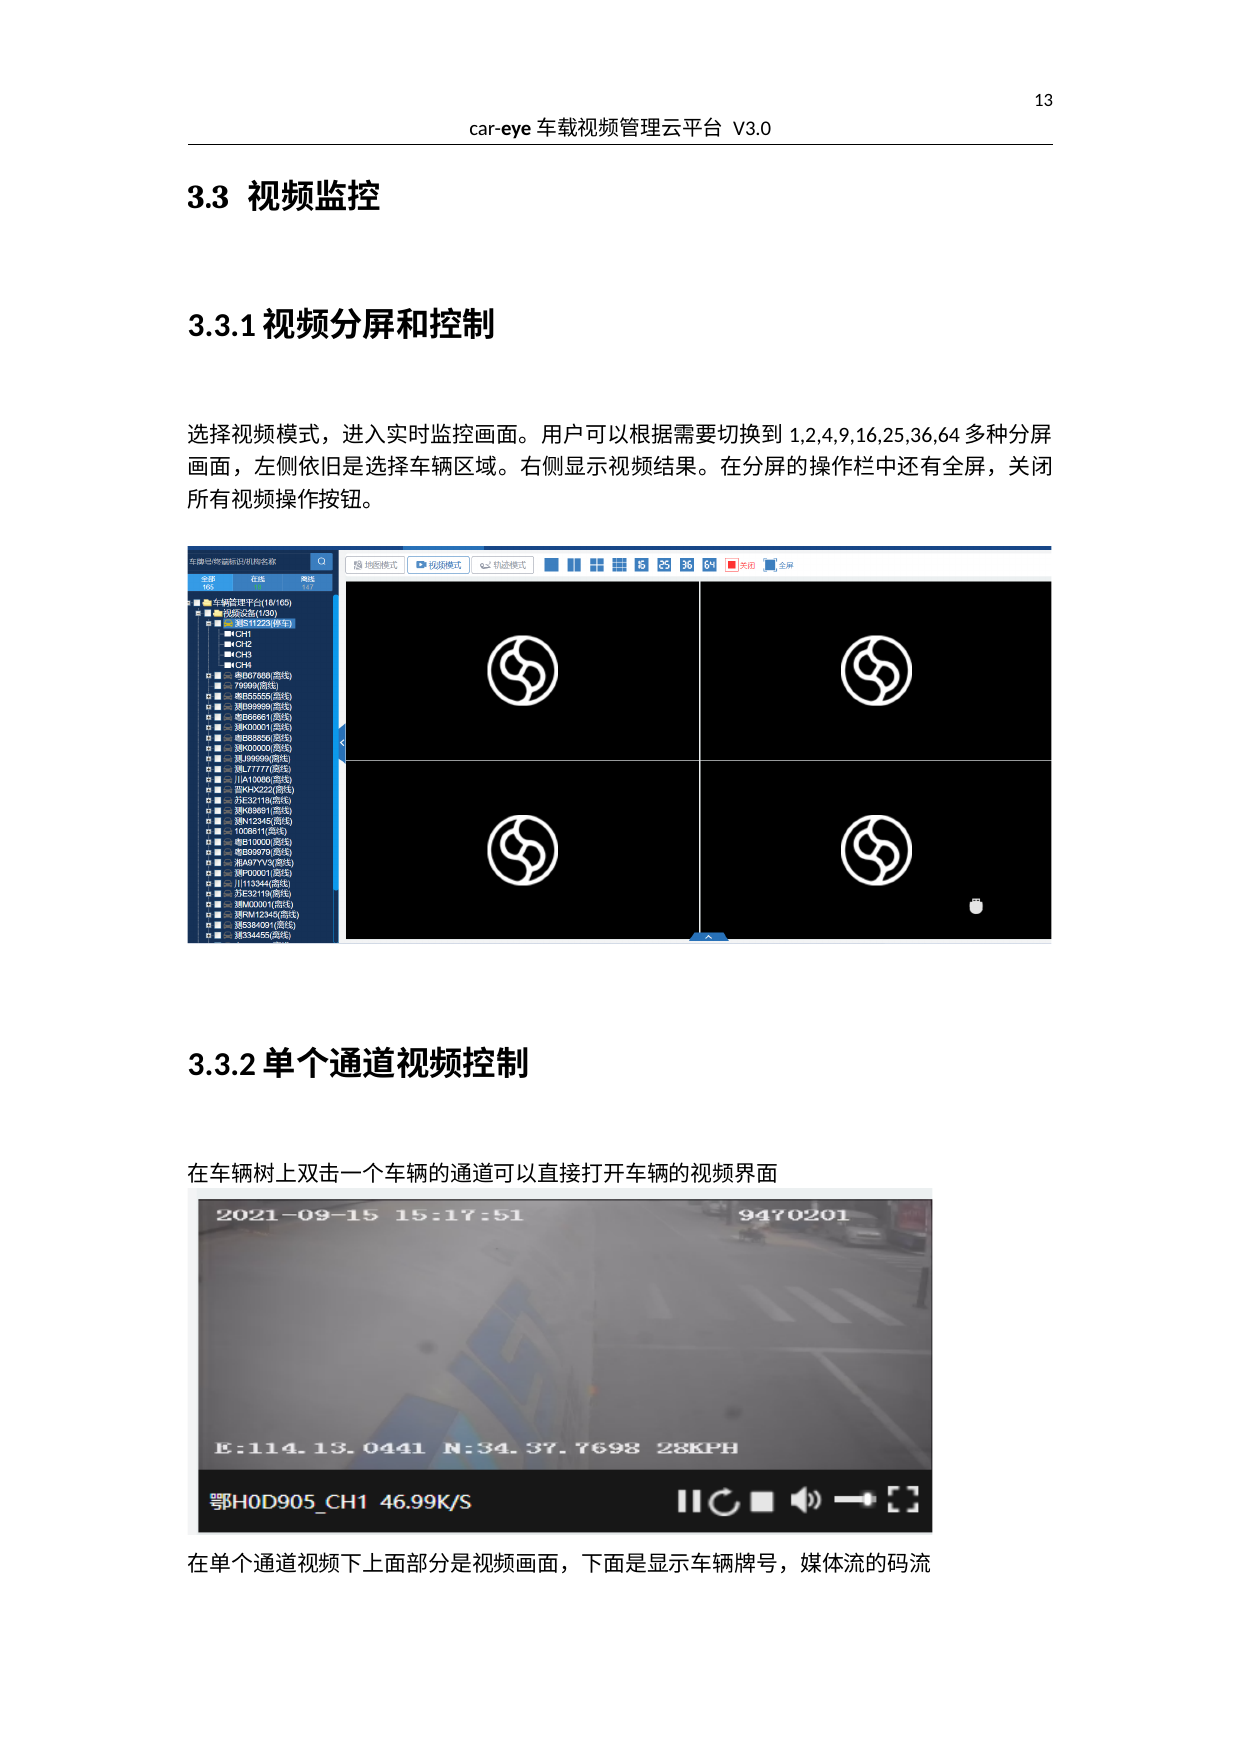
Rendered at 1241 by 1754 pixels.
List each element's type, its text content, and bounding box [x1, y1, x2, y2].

text 在车辆树上双击一个车辆的通道可以直接打开车辆的视频界面 [187, 1156, 1053, 1188]
picture [187, 546, 1052, 944]
subtitle 视频分屏和控制 [187, 289, 1053, 354]
text 在单个通道视频下上面部分是视频画面，下面是显示车辆牌号，媒体流的码流 [187, 1546, 1053, 1578]
subtitle 单个通道视频控制 [187, 1028, 1053, 1093]
subtitle 视频监控 [187, 162, 1053, 227]
text 选择视频模式，进入实时监控画面。用户可以根据需要切换到1,2,4,9,16,25,36,64多种分屏画面，左侧依旧是选择车辆区域。右侧显示视频结果。在分屏的操作栏中还有全屏，关闭所有视频操作按钮。 [187, 416, 1053, 514]
picture [187, 1188, 933, 1535]
